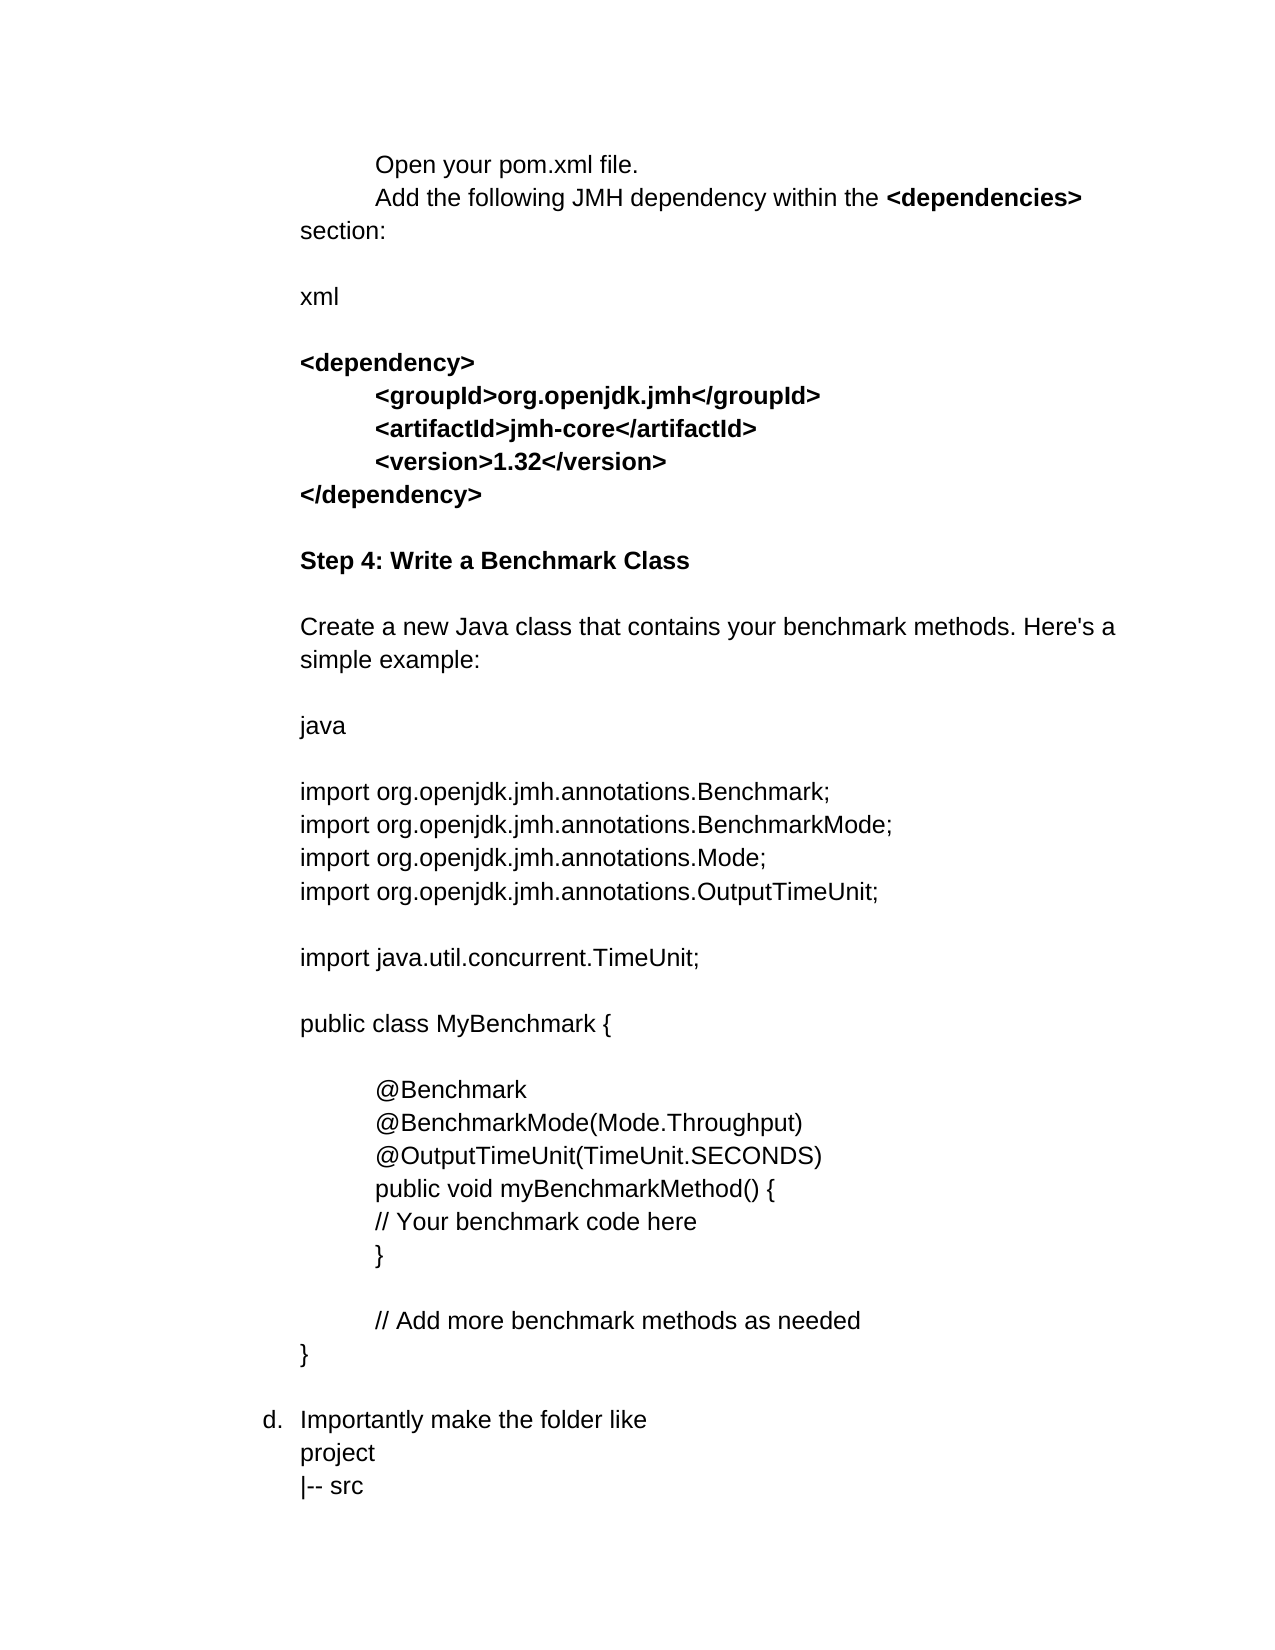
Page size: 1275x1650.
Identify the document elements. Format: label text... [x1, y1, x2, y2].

text @OutputTimeUnit(TimeUnit.SECONDS) [300, 1141, 1125, 1169]
text <version>1.32</version> [300, 447, 1125, 476]
text Step 4: Write a Benchmark Class [300, 546, 1125, 575]
text <groupId>org.openjdk.jmh</groupId> [300, 381, 1125, 410]
text </dependency> [300, 480, 1125, 509]
text import org.openjdk.jmh.annotations.OutputTimeUnit; [300, 876, 1125, 905]
text @BenchmarkMode(Mode.Throughput) [300, 1108, 1125, 1136]
text import org.openjdk.jmh.annotations.Benchmark; [300, 777, 1125, 806]
text public class MyBenchmark { [300, 1008, 1125, 1037]
text <artifactId>jmh-core</artifactId> [300, 414, 1125, 443]
text project [300, 1438, 1125, 1467]
list Importantly make the folder like [262, 1405, 1125, 1433]
text // Your benchmark code here [300, 1207, 1125, 1235]
text } [300, 1240, 1125, 1268]
text |-- src [300, 1471, 1125, 1499]
text <dependency> [300, 348, 1125, 377]
text java [300, 711, 1125, 740]
text // Add more benchmark methods as needed [300, 1306, 1125, 1334]
text public void myBenchmarkMethod() { [300, 1174, 1125, 1202]
text import java.util.concurrent.TimeUnit; [300, 942, 1125, 971]
text Add the following JMH dependency within the <dependencies> section: [300, 183, 1125, 245]
text Create a new Java class that contains your benchmark methods. Here's a simple example: [300, 612, 1125, 674]
text import org.openjdk.jmh.annotations.Mode; [300, 843, 1125, 872]
text Open your pom.xml file. [300, 150, 1125, 179]
text xml [300, 282, 1125, 311]
text import org.openjdk.jmh.annotations.BenchmarkMode; [300, 810, 1125, 839]
text @Benchmark [300, 1074, 1125, 1103]
text } [300, 1339, 1125, 1367]
